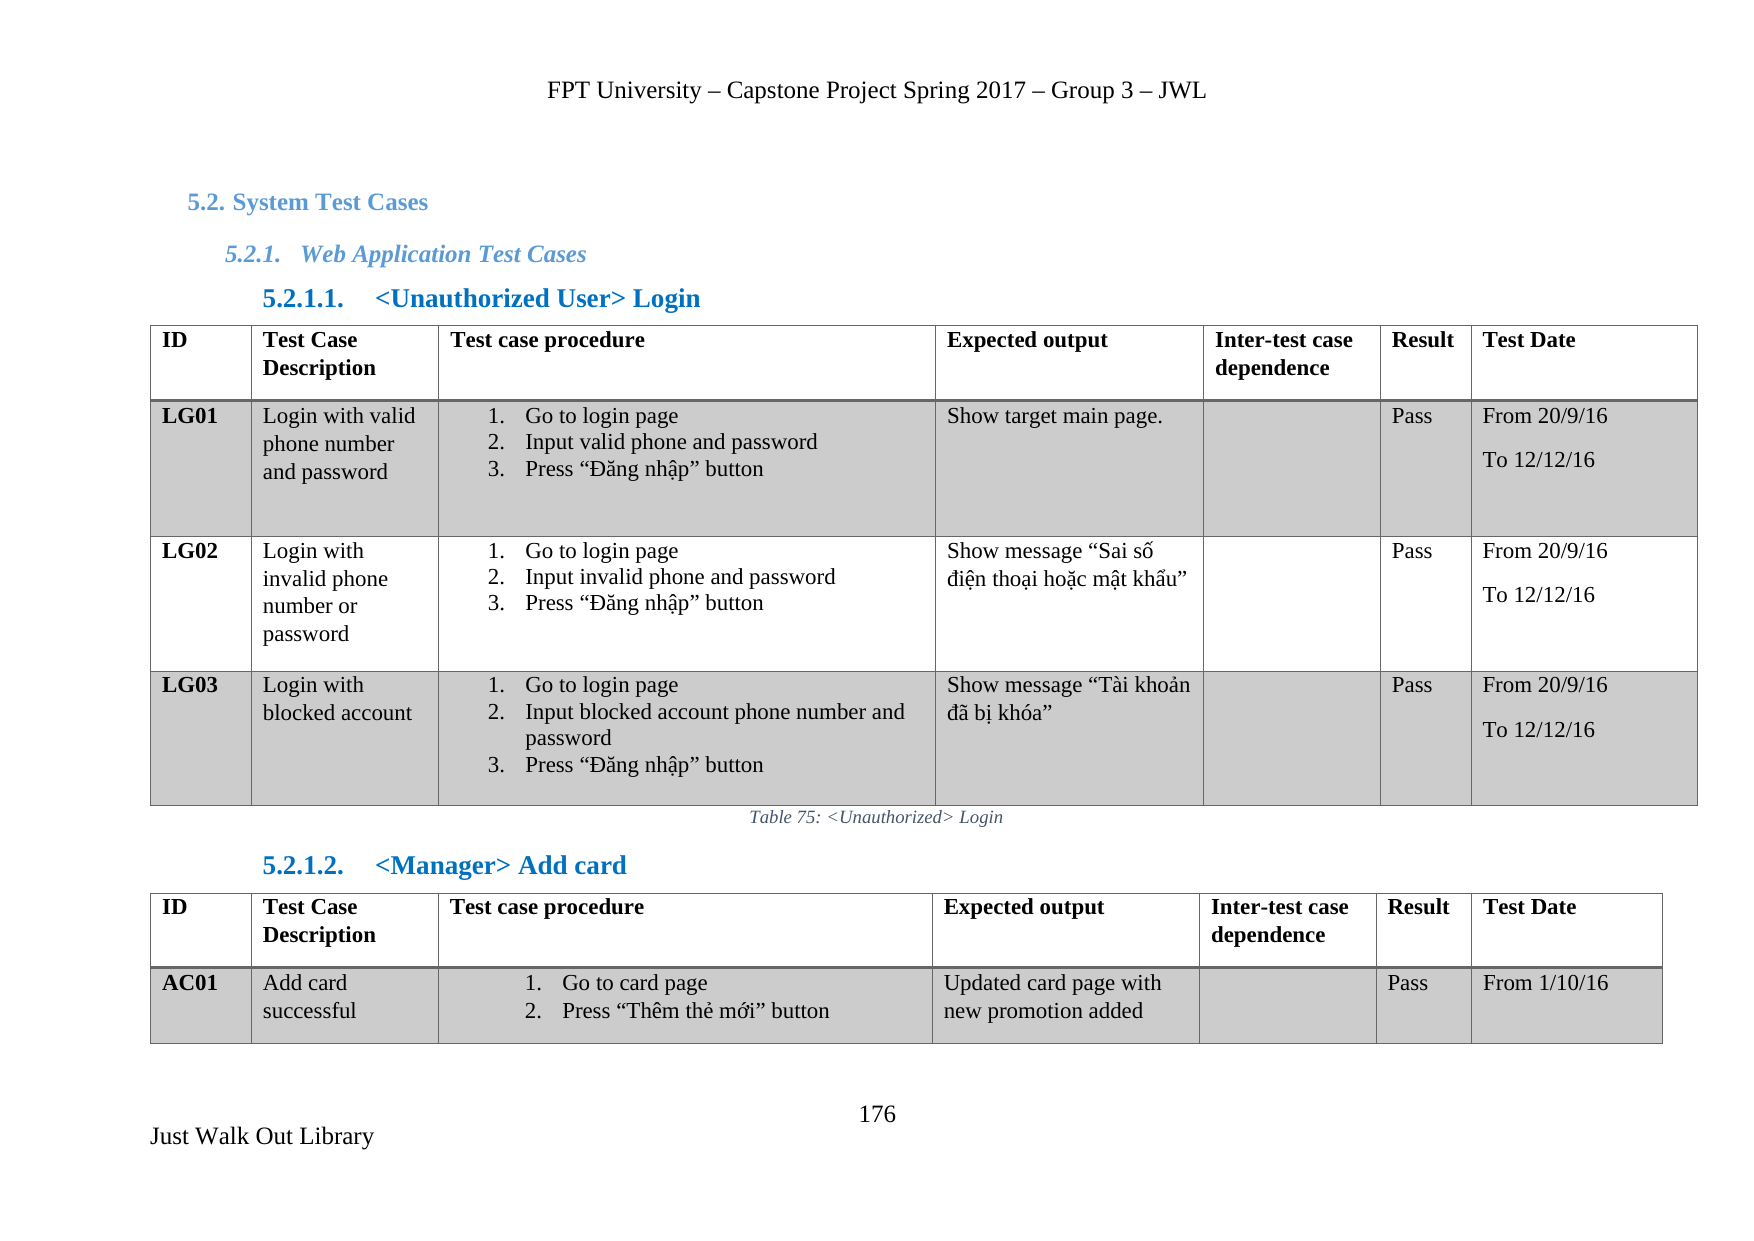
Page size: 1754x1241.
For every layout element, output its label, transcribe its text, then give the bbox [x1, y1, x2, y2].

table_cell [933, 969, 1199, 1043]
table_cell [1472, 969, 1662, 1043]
subtitle System Test Cases [187, 187, 1604, 216]
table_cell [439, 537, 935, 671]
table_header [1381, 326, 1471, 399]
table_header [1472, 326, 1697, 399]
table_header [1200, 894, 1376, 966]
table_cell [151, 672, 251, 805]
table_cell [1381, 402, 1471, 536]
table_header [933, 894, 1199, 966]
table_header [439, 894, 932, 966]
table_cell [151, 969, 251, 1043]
text <Manager> Add card [262, 849, 1604, 880]
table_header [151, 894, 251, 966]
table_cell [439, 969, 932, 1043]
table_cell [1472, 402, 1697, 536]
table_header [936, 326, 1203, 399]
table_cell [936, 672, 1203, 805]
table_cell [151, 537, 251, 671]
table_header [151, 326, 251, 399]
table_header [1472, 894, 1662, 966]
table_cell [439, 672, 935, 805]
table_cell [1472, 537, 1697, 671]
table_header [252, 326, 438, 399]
subtitle Web Application Test Cases [225, 239, 1604, 267]
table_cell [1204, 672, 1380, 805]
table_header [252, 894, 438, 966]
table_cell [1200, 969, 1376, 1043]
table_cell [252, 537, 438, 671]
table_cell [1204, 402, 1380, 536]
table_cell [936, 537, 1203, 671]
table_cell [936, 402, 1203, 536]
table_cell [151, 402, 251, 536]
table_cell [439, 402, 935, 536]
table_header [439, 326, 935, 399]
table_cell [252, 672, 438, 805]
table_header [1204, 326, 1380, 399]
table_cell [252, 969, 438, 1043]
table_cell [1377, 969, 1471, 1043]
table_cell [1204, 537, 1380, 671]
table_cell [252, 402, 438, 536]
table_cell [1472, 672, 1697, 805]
text <Unauthorized User> Login [262, 282, 1604, 313]
text Table 75: <Unauthorized> Login [150, 806, 1604, 828]
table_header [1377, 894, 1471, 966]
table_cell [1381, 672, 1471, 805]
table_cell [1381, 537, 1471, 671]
